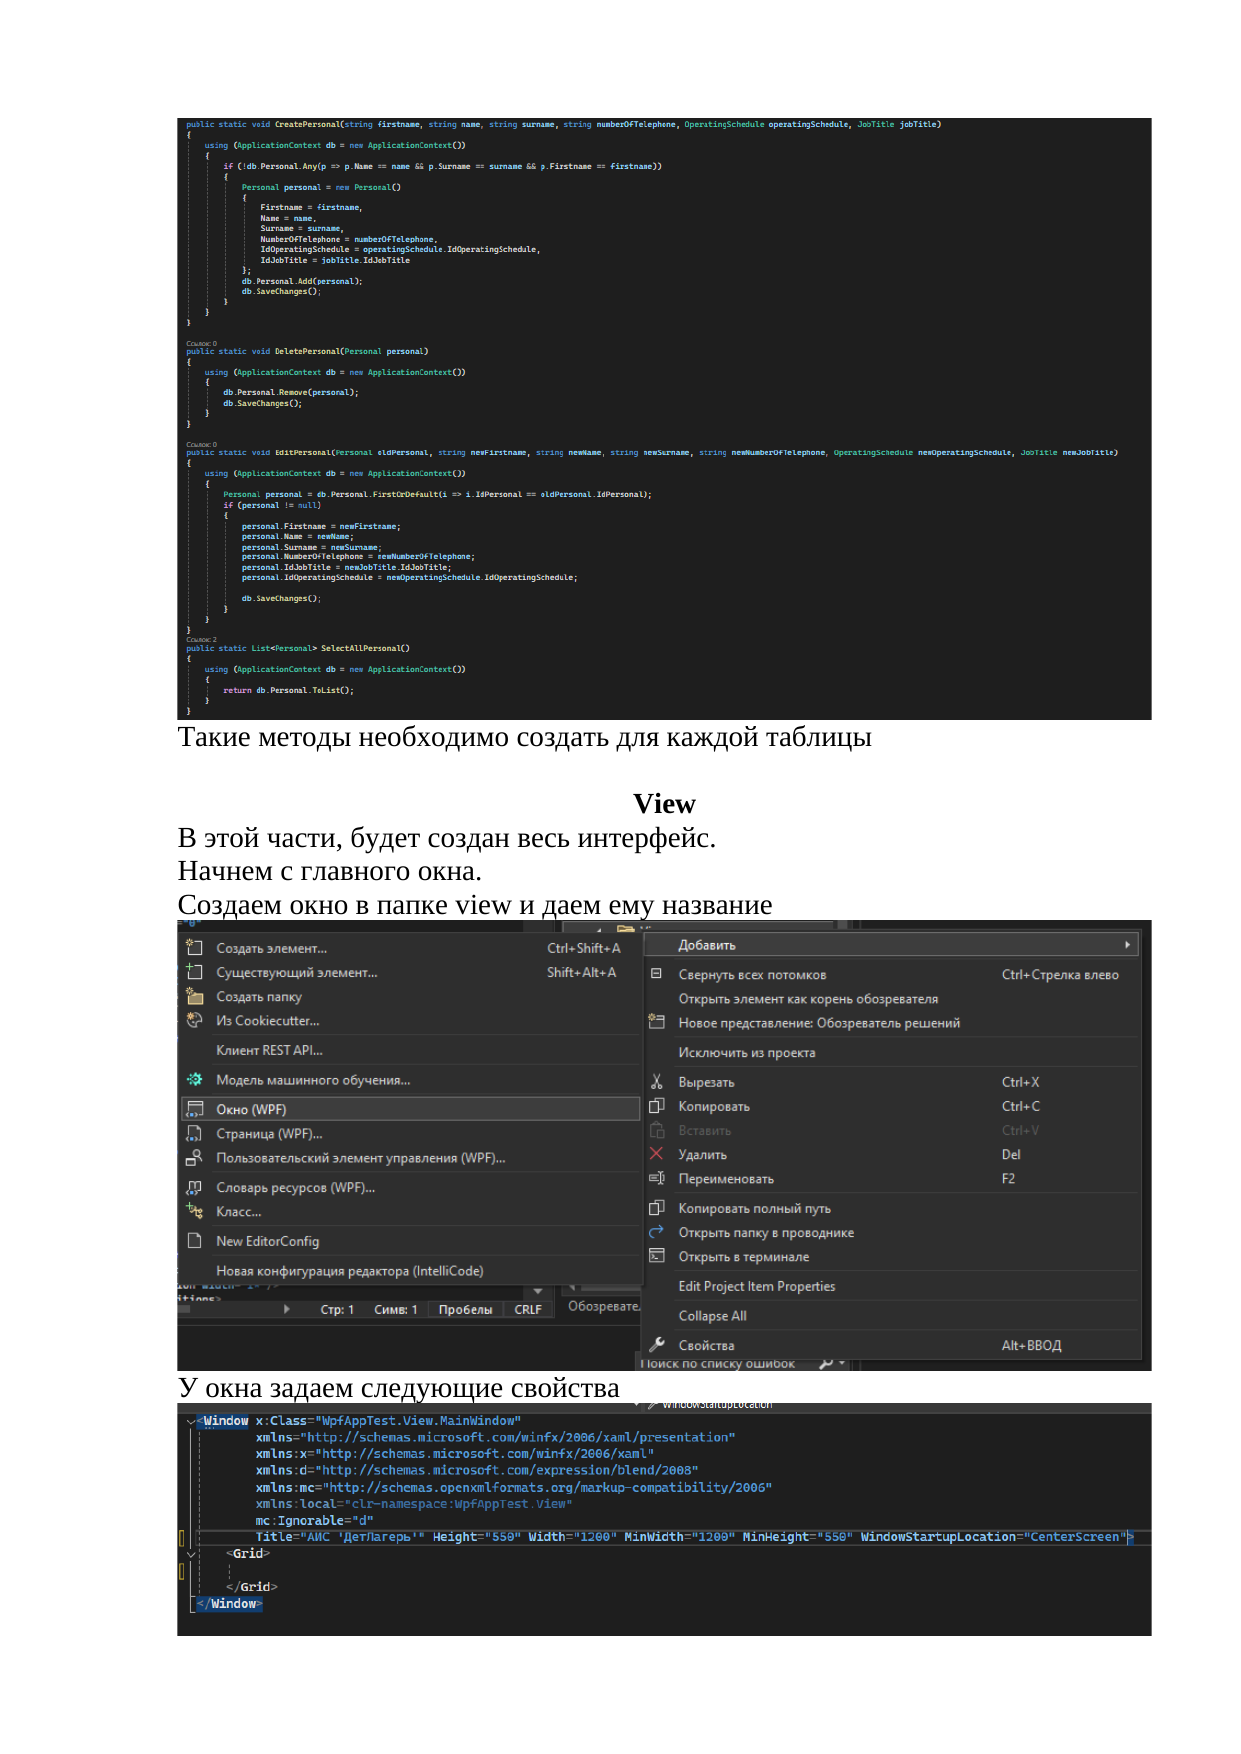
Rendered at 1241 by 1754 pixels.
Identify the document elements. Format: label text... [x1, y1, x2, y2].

picture [177, 920, 1152, 1371]
picture [177, 118, 1152, 720]
text Начнем с главного окна. [177, 853, 1152, 887]
text У окна задаем следующие свойства [177, 1371, 1152, 1403]
text В этой части, будет создан весь интерфейс. [177, 820, 1152, 853]
text Такие методы необходимо создать для каждой таблицы [177, 720, 1152, 753]
picture [177, 1403, 1152, 1636]
text View [177, 786, 1152, 820]
text Создаем окно в папке view и даем ему название [177, 887, 1152, 920]
